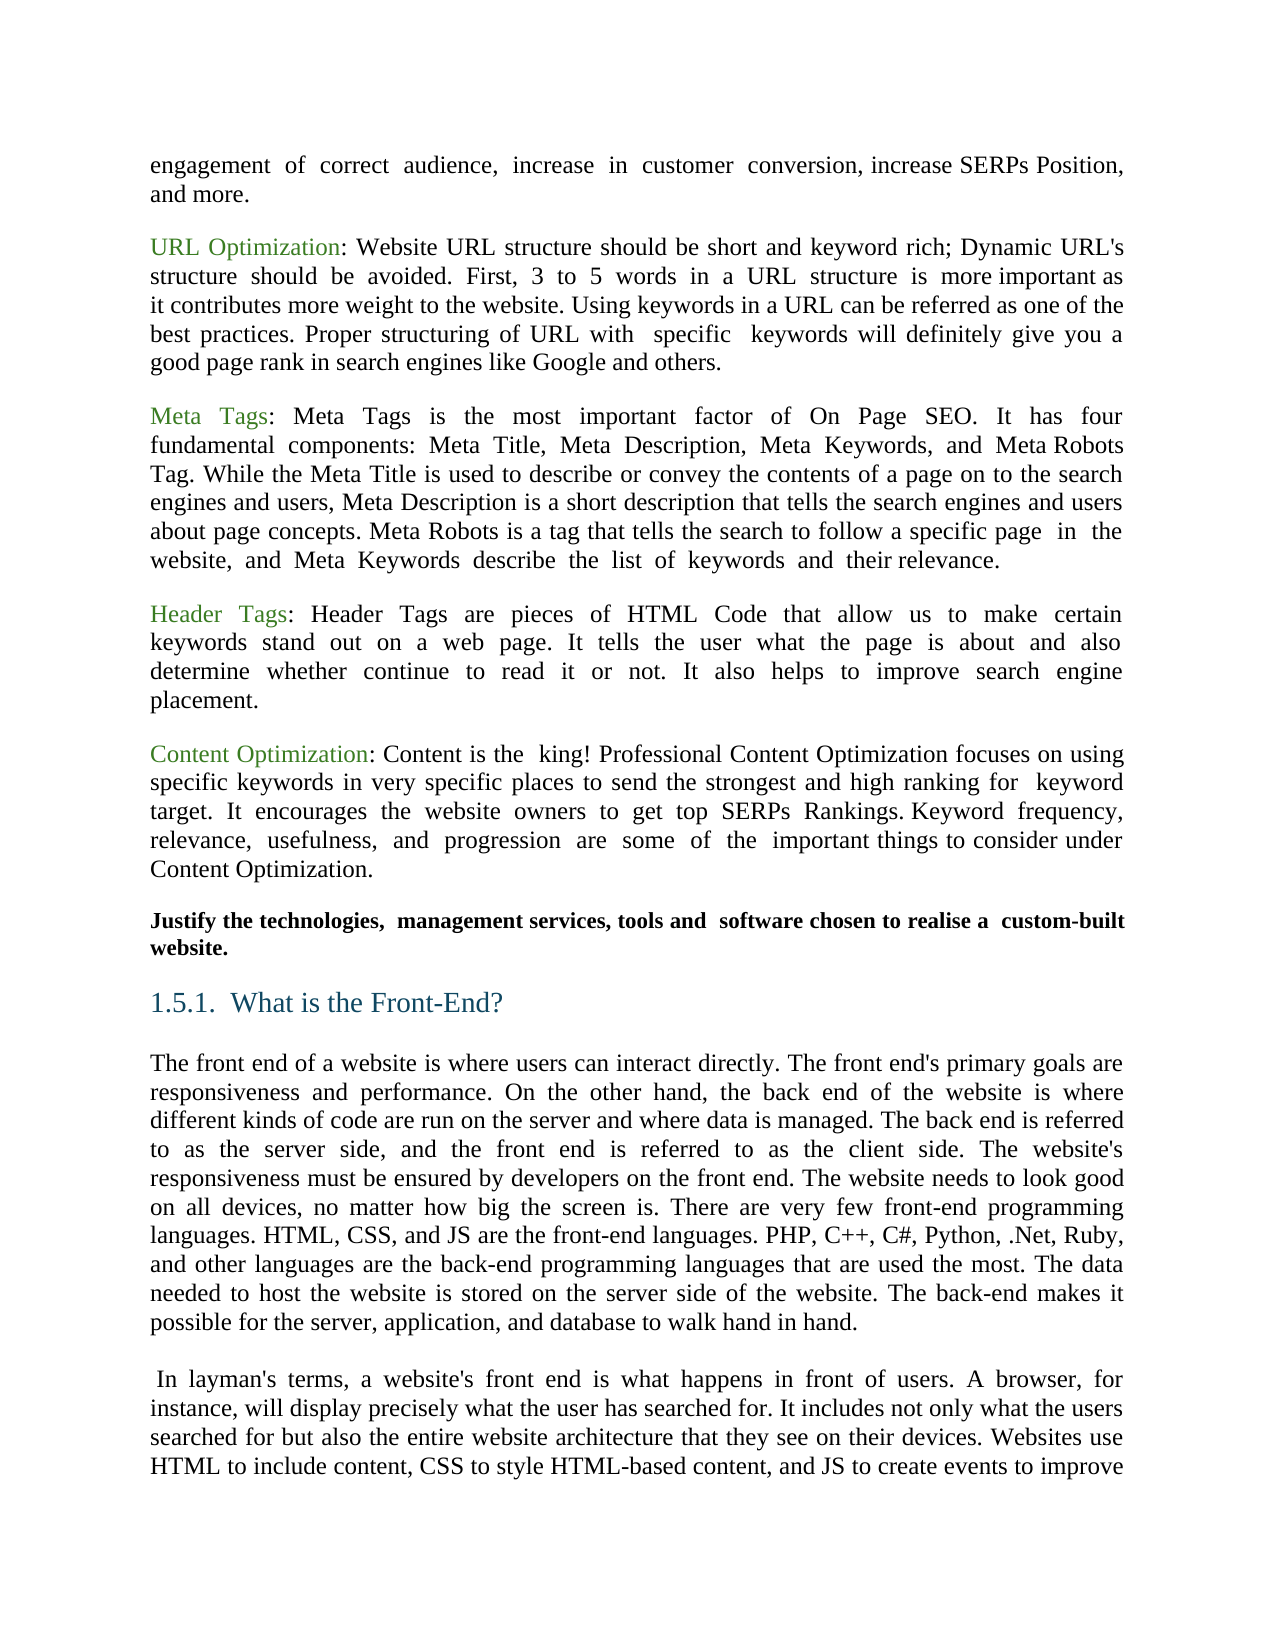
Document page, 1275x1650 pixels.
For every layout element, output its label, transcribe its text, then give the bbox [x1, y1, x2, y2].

subtitle 1.5.1. What is the Front-End? [150, 1208, 1125, 1241]
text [150, 150, 1125, 207]
text Meta Tags: Meta Tags is the most important factor of On Page SEO. It has four fundamental components: Meta Title, Meta Description, Meta Keywords, and Meta Robots Tag. While the Meta Title is used to describe or convey the contents of a page on to the search engines and users, Meta Description is a short description that tells the search engines and users about page concepts. Meta Robots is a tag that tells the search to follow a specific page in the website, and Meta Keywords describe the list of keywords and their relevance. [150, 624, 1125, 796]
text URL Optimization: Website URL structure should be short and keyword rich; Dynamic URL's structure should be avoided. First, 3 to 5 words in a URL structure is more important as it contributes more weight to the website. Using keywords in a URL can be referred as one of the best practices. Proper structuring of URL with specific keywords will definitely give you a good page rank in search engines like Google and others. [150, 455, 1125, 599]
text SEO Ranking Factors [150, 232, 1125, 261]
text Keyword Research: Keyword Research is the process of finding the actual search terms that people are entering into the search engines. Its helps in acquiring and maintaining the attention of your correct audience, as well. Effective Keyword Research gets more benefits such as engagement of correct audience, increase in customer conversion, increase SERPs Position, and more. [150, 286, 1125, 430]
text Content Optimization: Content is the king! Professional Content Optimization focuses on using specific keywords in very specific places to send the strongest and high ranking for keyword target. It encourages the website owners to get top SERPs Rankings. Keyword frequency, relevance, usefulness, and progression are some of the important things to consider under Content Optimization. [150, 961, 1125, 1105]
text Header Tags: Header Tags are pieces of HTML Code that allow us to make certain keywords stand out on a web page. It tells the user what the page is about and also determine whether continue to read it or not. It also helps to improve search engine placement. [150, 821, 1125, 936]
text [150, 1270, 1125, 1472]
text Justify the technologies, management services, tools and software chosen to realise a custom-built website. [150, 1130, 1125, 1183]
